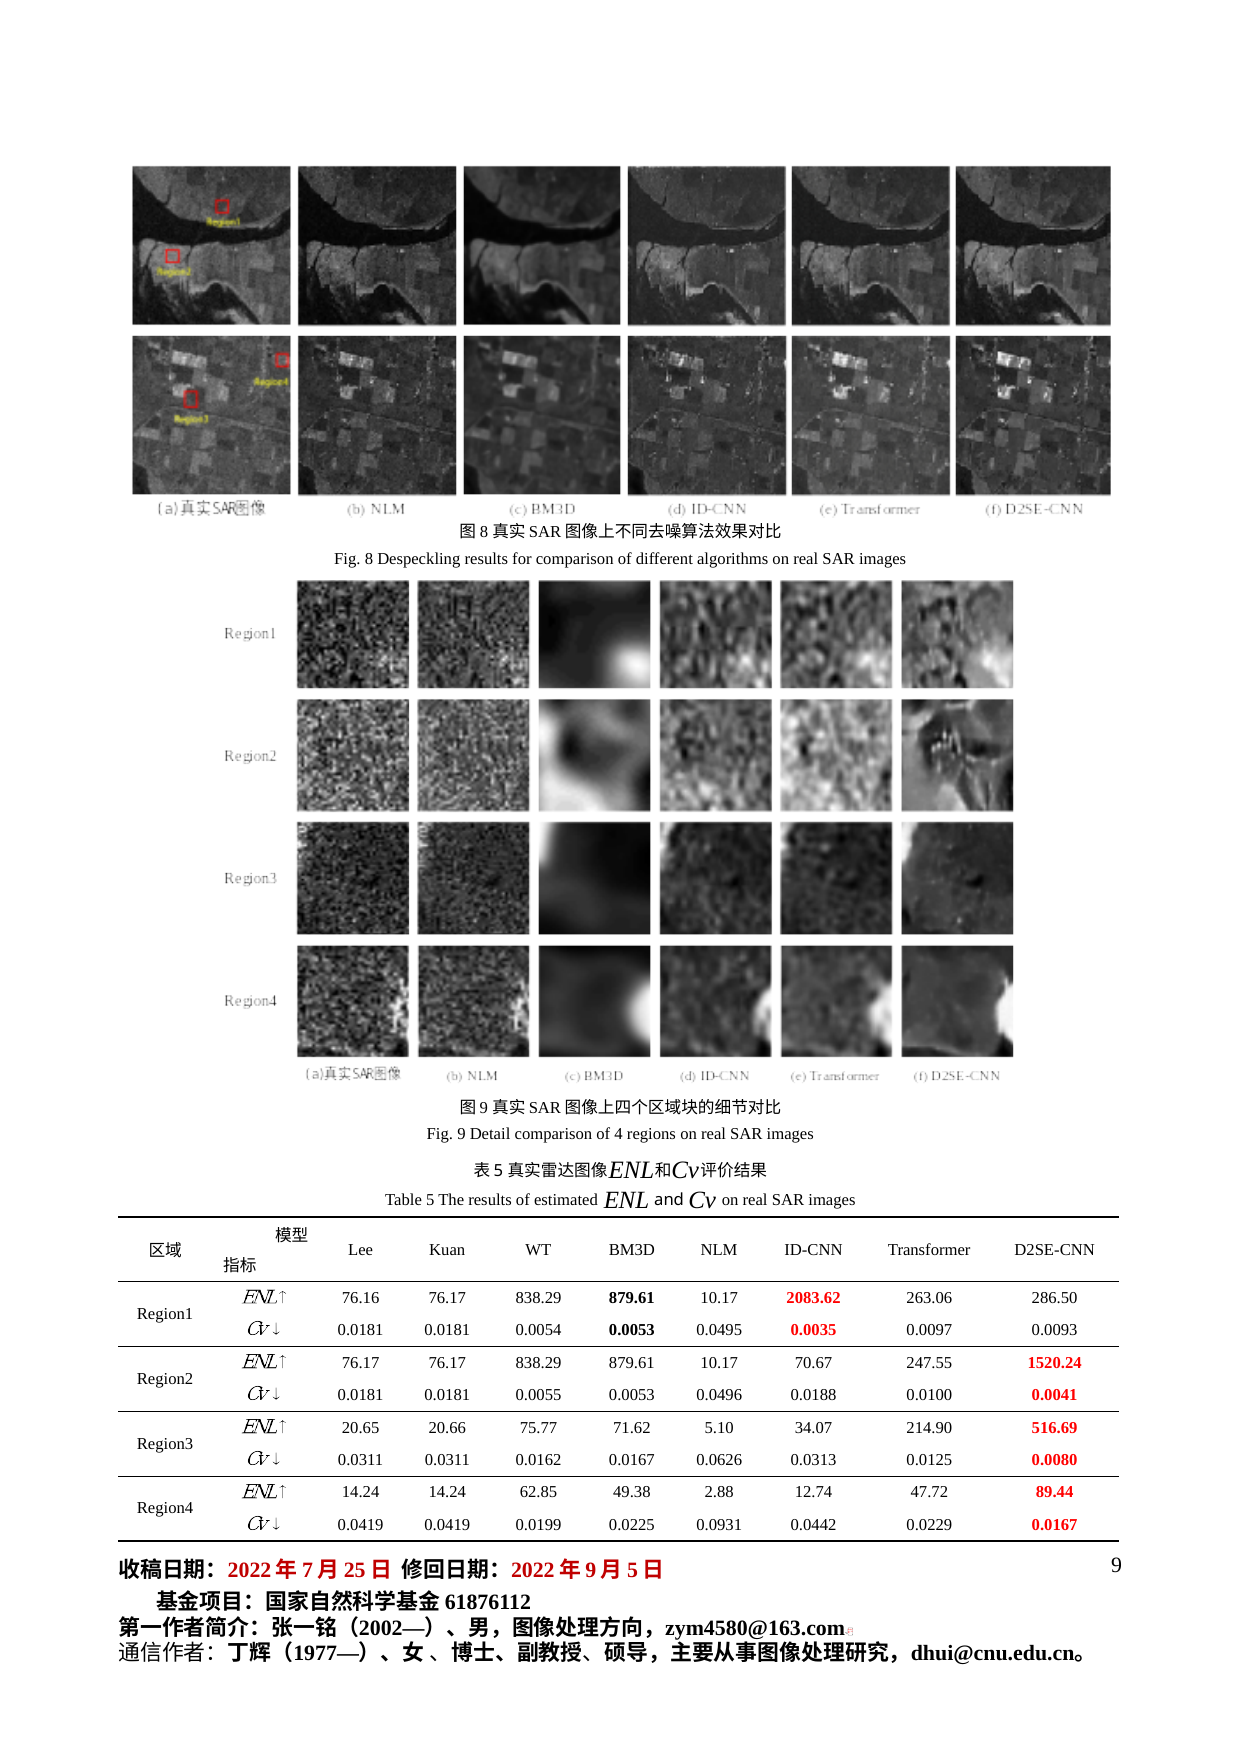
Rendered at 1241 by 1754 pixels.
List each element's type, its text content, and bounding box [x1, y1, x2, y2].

table_cell 5.10 [679, 1412, 758, 1442]
table_cell 76.17 [319, 1347, 401, 1377]
table_cell 0.0442 [758, 1507, 868, 1539]
table_cell 0.0054 [493, 1313, 584, 1346]
table_header 区域 [118, 1218, 212, 1281]
table_cell 20.65 [319, 1412, 401, 1442]
table_cell 0.0181 [401, 1378, 493, 1411]
table_header 模型 指标 [212, 1218, 319, 1281]
table_cell 0.0495 [679, 1313, 758, 1346]
table_cell 2.88 [679, 1477, 758, 1507]
table_cell 263.06 [868, 1282, 990, 1313]
text 图 8 真实SAR图像上不同去噪算法效果对比 [118, 518, 1122, 543]
table_cell 71.62 [584, 1412, 679, 1442]
table_cell 20.66 [401, 1412, 493, 1442]
table_cell 0.0167 [990, 1507, 1119, 1539]
table_cell 0.0496 [679, 1378, 758, 1411]
table_cell 0.0080 [990, 1443, 1119, 1476]
table_cell 0.0311 [319, 1443, 401, 1476]
table_cell 70.67 [758, 1347, 868, 1377]
table_cell 0.0225 [584, 1507, 679, 1539]
table_cell 10.17 [679, 1282, 758, 1313]
table_cell 0.0311 [401, 1443, 493, 1476]
table_cell 89.44 [990, 1477, 1119, 1507]
table_cell 2083.62 [758, 1282, 868, 1313]
table_cell 76.17 [401, 1347, 493, 1377]
table_cell [212, 1412, 319, 1442]
table_cell 1520.24 [990, 1347, 1119, 1377]
table_cell 0.0181 [401, 1313, 493, 1346]
table_cell 838.29 [493, 1282, 584, 1313]
table_header D2SE-CNN [990, 1218, 1119, 1281]
table_cell Region3 [118, 1412, 212, 1476]
text Fig. 8 Despeckling results for comparison of different algorithms on real SAR images [118, 543, 1122, 568]
table_cell 0.0097 [868, 1313, 990, 1346]
text 图9 真实SAR图像上四个区域块的细节对比 [118, 1093, 1122, 1118]
table_cell 0.0181 [319, 1313, 401, 1346]
table_cell Region1 [118, 1282, 212, 1346]
table_cell 0.0313 [758, 1443, 868, 1476]
table_cell 0.0229 [868, 1507, 990, 1539]
table_cell 879.61 [584, 1347, 679, 1377]
table_cell [212, 1282, 319, 1313]
table_cell 0.0167 [584, 1443, 679, 1476]
table_cell 214.90 [868, 1412, 990, 1442]
table_header Kuan [401, 1218, 493, 1281]
table_header BM3D [584, 1218, 679, 1281]
table_cell 247.55 [868, 1347, 990, 1377]
table_cell 838.29 [493, 1347, 584, 1377]
table_cell 0.0125 [868, 1443, 990, 1476]
text Table 5 The results of estimated and on real SAR images [118, 1186, 1122, 1216]
table_header NLM [679, 1218, 758, 1281]
table_cell 49.38 [584, 1477, 679, 1507]
table_header Transformer [868, 1218, 990, 1281]
table_header ID-CNN [758, 1218, 868, 1281]
table_cell 10.17 [679, 1347, 758, 1377]
table_cell Region4 [118, 1477, 212, 1539]
text Fig. 9 Detail comparison of 4 regions on real SAR images [118, 1118, 1122, 1143]
table_cell 14.24 [319, 1477, 401, 1507]
table_cell 516.69 [990, 1412, 1119, 1442]
table_cell [212, 1378, 319, 1411]
table_cell Region2 [118, 1347, 212, 1411]
table_cell 47.72 [868, 1477, 990, 1507]
table_cell 34.07 [758, 1412, 868, 1442]
table_cell 0.0053 [584, 1378, 679, 1411]
table_cell 0.0100 [868, 1378, 990, 1411]
table_cell 286.50 [990, 1282, 1119, 1313]
table_cell 0.0199 [493, 1507, 584, 1539]
table_cell 0.0188 [758, 1378, 868, 1411]
table_cell 879.61 [584, 1282, 679, 1313]
table_cell 0.0419 [319, 1507, 401, 1539]
table_cell 62.85 [493, 1477, 584, 1507]
table_cell 0.0162 [493, 1443, 584, 1476]
table_cell 0.0035 [758, 1313, 868, 1346]
table_header Lee [319, 1218, 401, 1281]
table_cell [212, 1507, 319, 1539]
table_cell 75.77 [493, 1412, 584, 1442]
table_cell [212, 1477, 319, 1507]
table_cell [212, 1443, 319, 1476]
table_cell 76.16 [319, 1282, 401, 1313]
table_cell [212, 1313, 319, 1346]
table_cell 14.24 [401, 1477, 493, 1507]
table_cell 0.0931 [679, 1507, 758, 1539]
table_cell 0.0041 [990, 1378, 1119, 1411]
text 表5 真实雷达图像和评价结果 [118, 1155, 1122, 1186]
table_cell [212, 1347, 319, 1377]
table_cell 0.0055 [493, 1378, 584, 1411]
table_cell 0.0093 [990, 1313, 1119, 1346]
table_cell 0.0053 [584, 1313, 679, 1346]
table_cell 76.17 [401, 1282, 493, 1313]
table_cell 0.0626 [679, 1443, 758, 1476]
table_cell 0.0419 [401, 1507, 493, 1539]
table_cell 12.74 [758, 1477, 868, 1507]
table_cell 0.0181 [319, 1378, 401, 1411]
table_header WT [493, 1218, 584, 1281]
